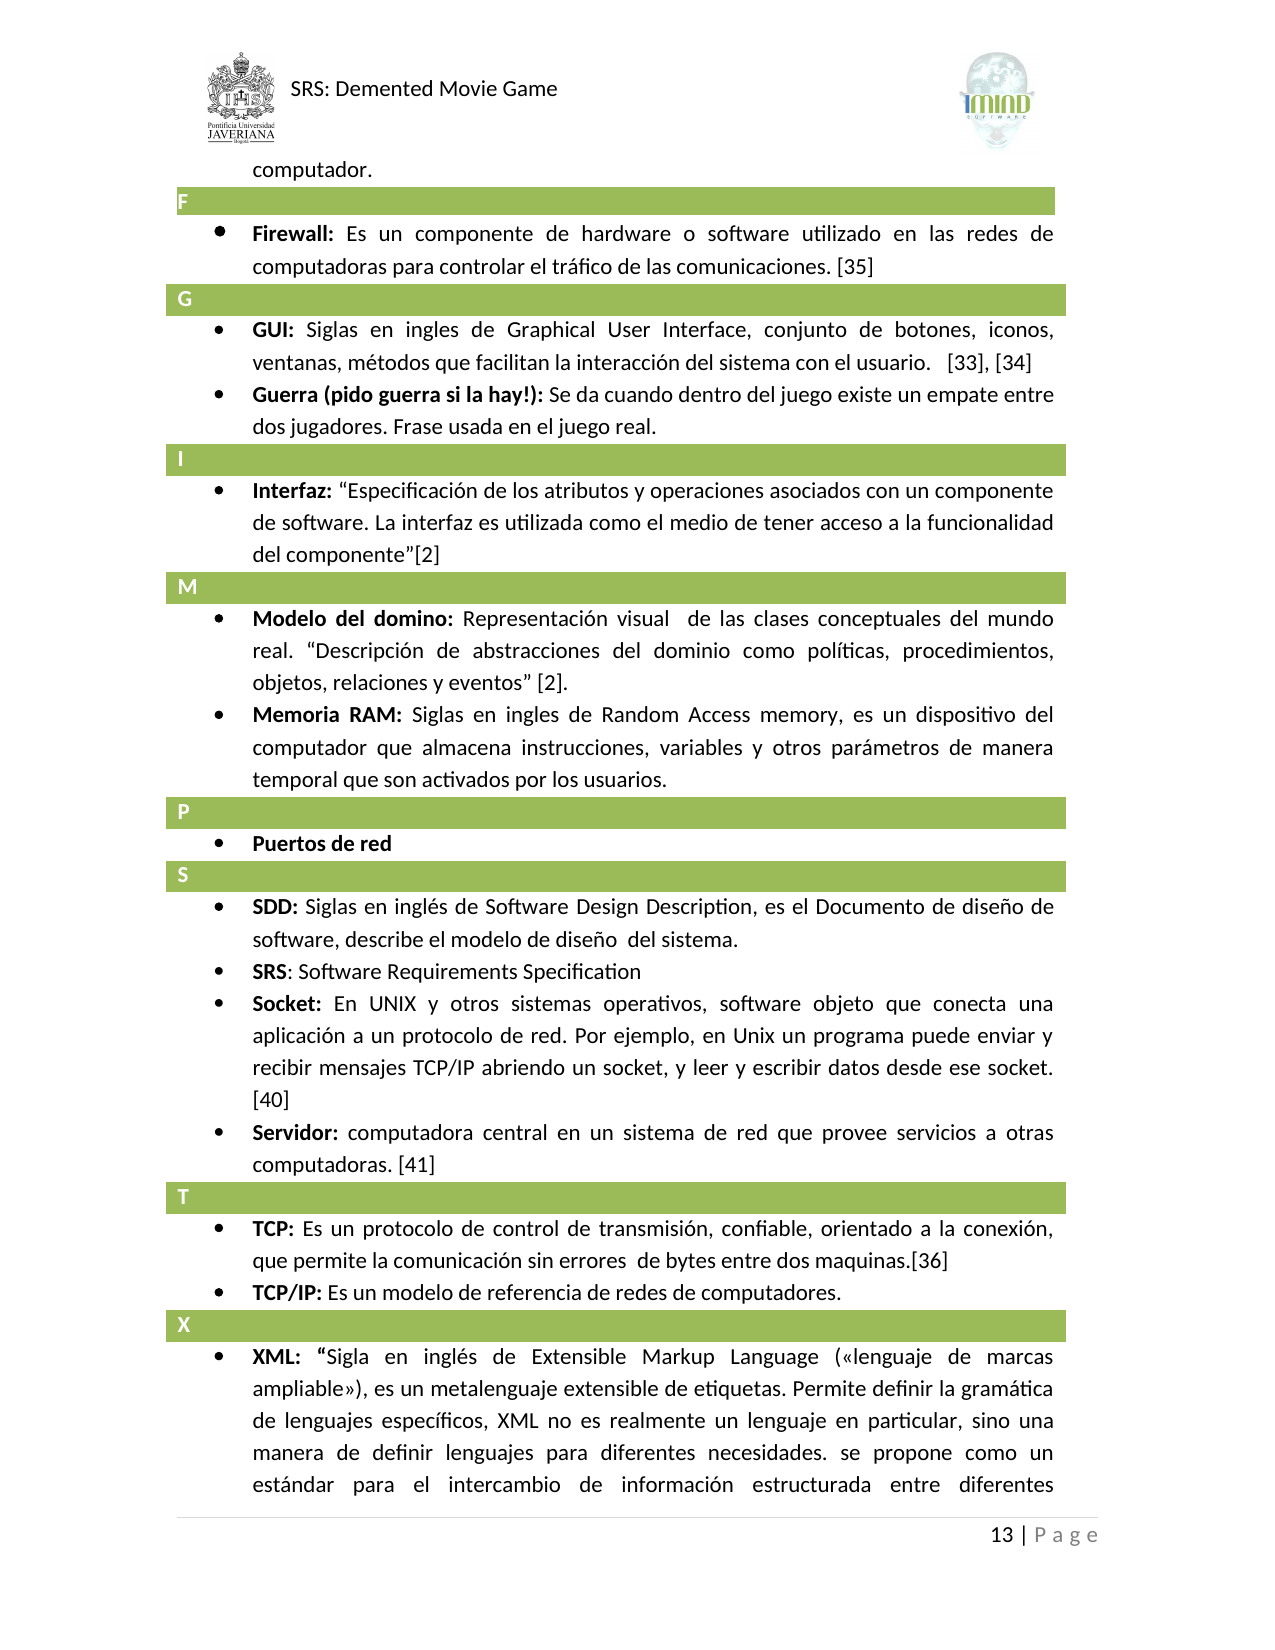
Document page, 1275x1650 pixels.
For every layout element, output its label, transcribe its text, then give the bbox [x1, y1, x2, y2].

picture [207, 52, 275, 144]
table_cell S [166, 861, 1066, 892]
table_cell Puertos de red [166, 829, 1066, 861]
table_cell I [166, 444, 1066, 476]
table_cell Modelo del domino: Representación visual de las clases conceptuales del mundo real. “Descripción de abstracciones del dominio como políticas, procedimientos, objetos, relaciones y eventos” [2]. Memoria RAM: Siglas en ingles de Random Access memory, es un dispositivo del computador que almacena instrucciones, variables y otros parámetros de manera temporal que son activados por los usuarios. [166, 604, 1066, 797]
table_cell SDD: Siglas en inglés de Software Design Description, es el Documento de diseño de software, describe el modelo de diseño del sistema. SRS: Software Requirements Specification Socket: En UNIX y otros sistemas operativos, software objeto que conecta una aplicación a un protocolo de red. Por ejemplo, en Unix un programa puede enviar y recibir mensajes TCP/IP abriendo un socket, y leer y escribir datos desde ese socket. [40] Servidor: computadora central en un sistema de red que provee servicios a otras computadoras. [41] [166, 893, 1066, 1182]
table_cell G [166, 284, 1066, 316]
table_cell X [166, 1310, 1066, 1342]
table_cell T [166, 1182, 1066, 1214]
table_cell Interfaz: “Especificación de los atributos y operaciones asociados con un componente de software. La interfaz es utilizada como el medio de tener acceso a la funcionalidad del componente”[2] [166, 476, 1066, 572]
table_cell GUI: Siglas en ingles de Graphical User Interface, conjunto de botones, iconos, ventanas, métodos que facilitan la interacción del sistema con el usuario. [33], [34] Guerra (pido guerra si la hay!): Se da cuando dentro del juego existe un empate entre dos jugadores. Frase usada en el juego real. [166, 316, 1066, 444]
picture [958, 52, 1041, 155]
table_cell M [166, 572, 1066, 604]
table_cell TCP: Es un protocolo de control de transmisión, confiable, orientado a la conexión, que permite la comunicación sin errores de bytes entre dos maquinas.[36] TCP/IP: Es un modelo de referencia de redes de computadores. [166, 1214, 1066, 1310]
table_cell P [166, 797, 1066, 829]
